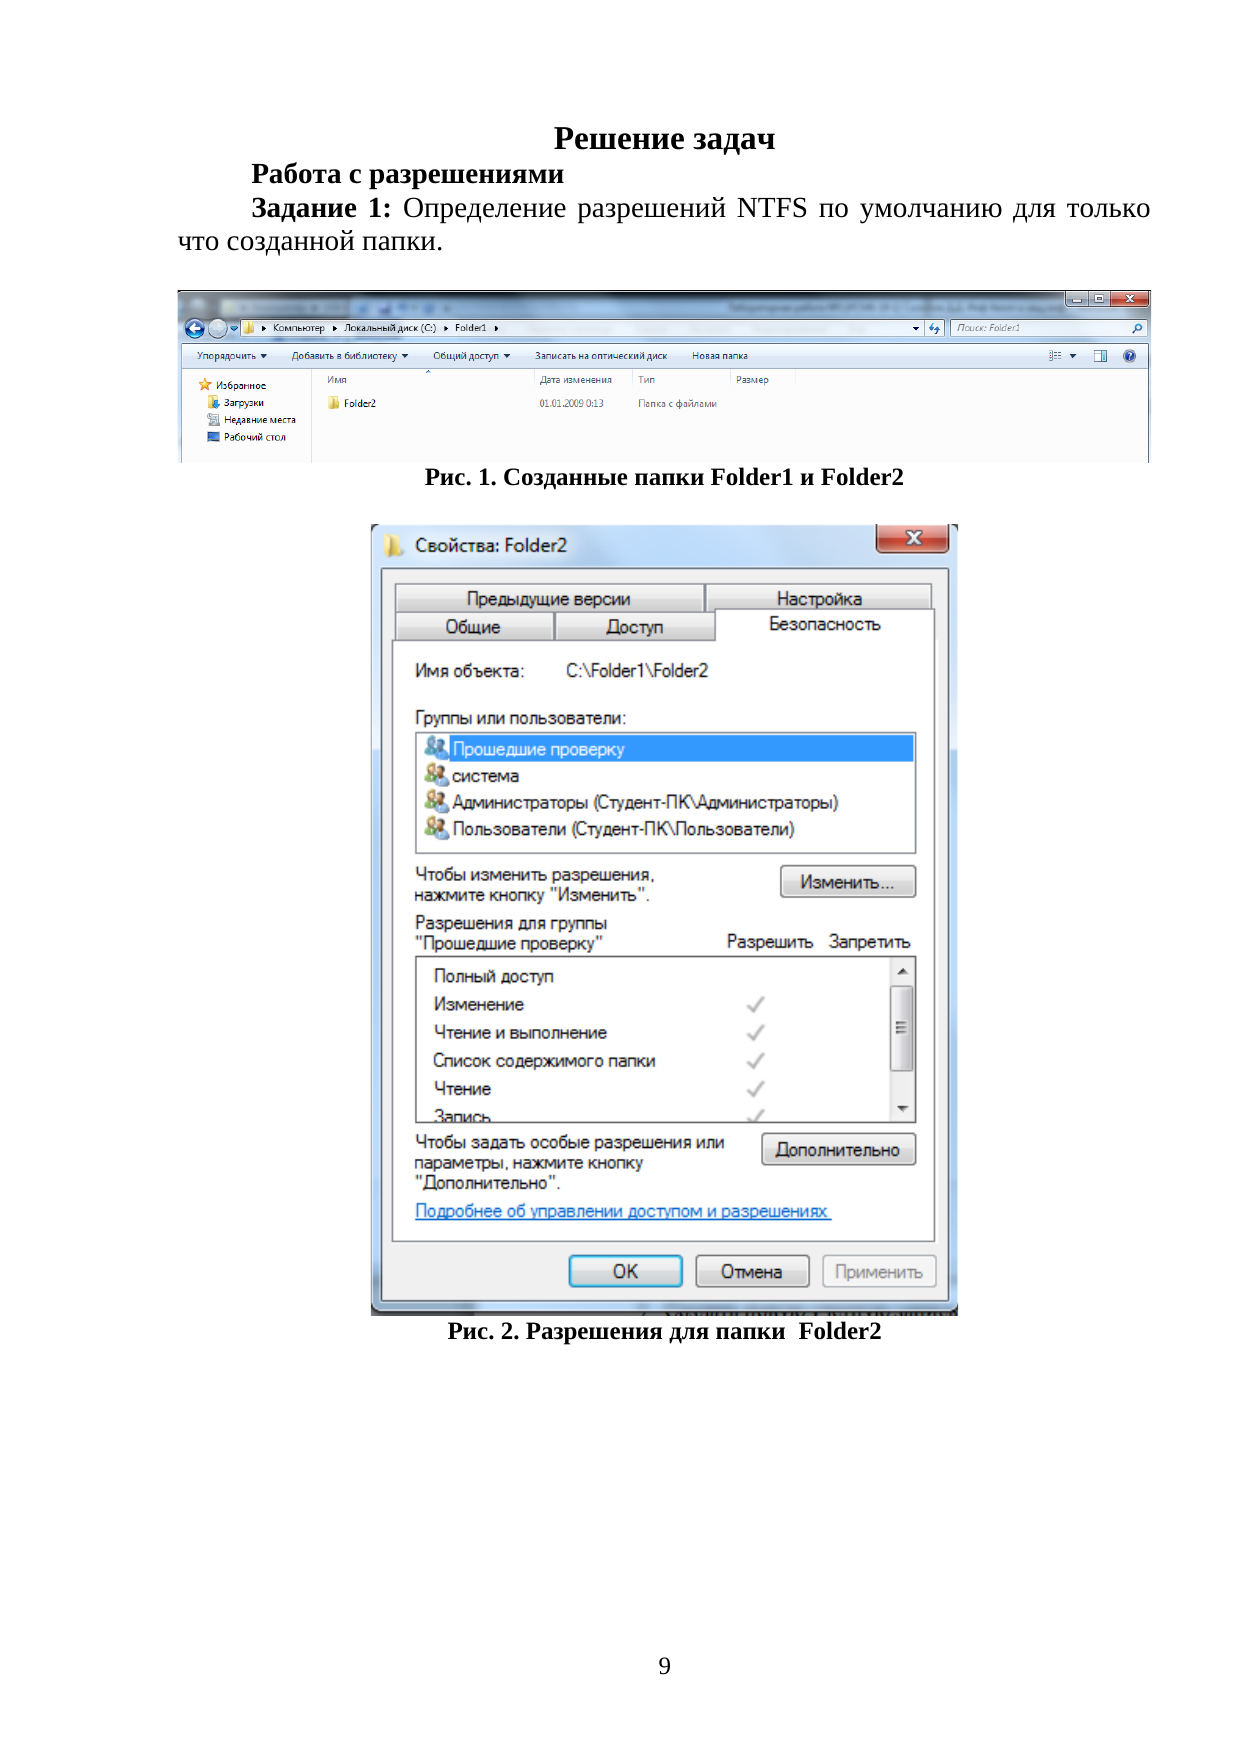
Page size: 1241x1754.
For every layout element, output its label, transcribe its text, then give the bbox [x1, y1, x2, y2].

text Работа с разрешениями [177, 156, 1152, 190]
text Рис. 2. Разрешения для папки Folder2 [177, 1316, 1152, 1344]
picture [370, 524, 959, 1316]
picture [177, 290, 1152, 463]
text Решение задач [177, 118, 1152, 156]
text Рис. 1. Созданные папки Folder1 и Folder2 [177, 463, 1152, 491]
text Задание 1: Определение разрешений NTFS по умолчанию для только что созданной папки. [177, 190, 1152, 257]
